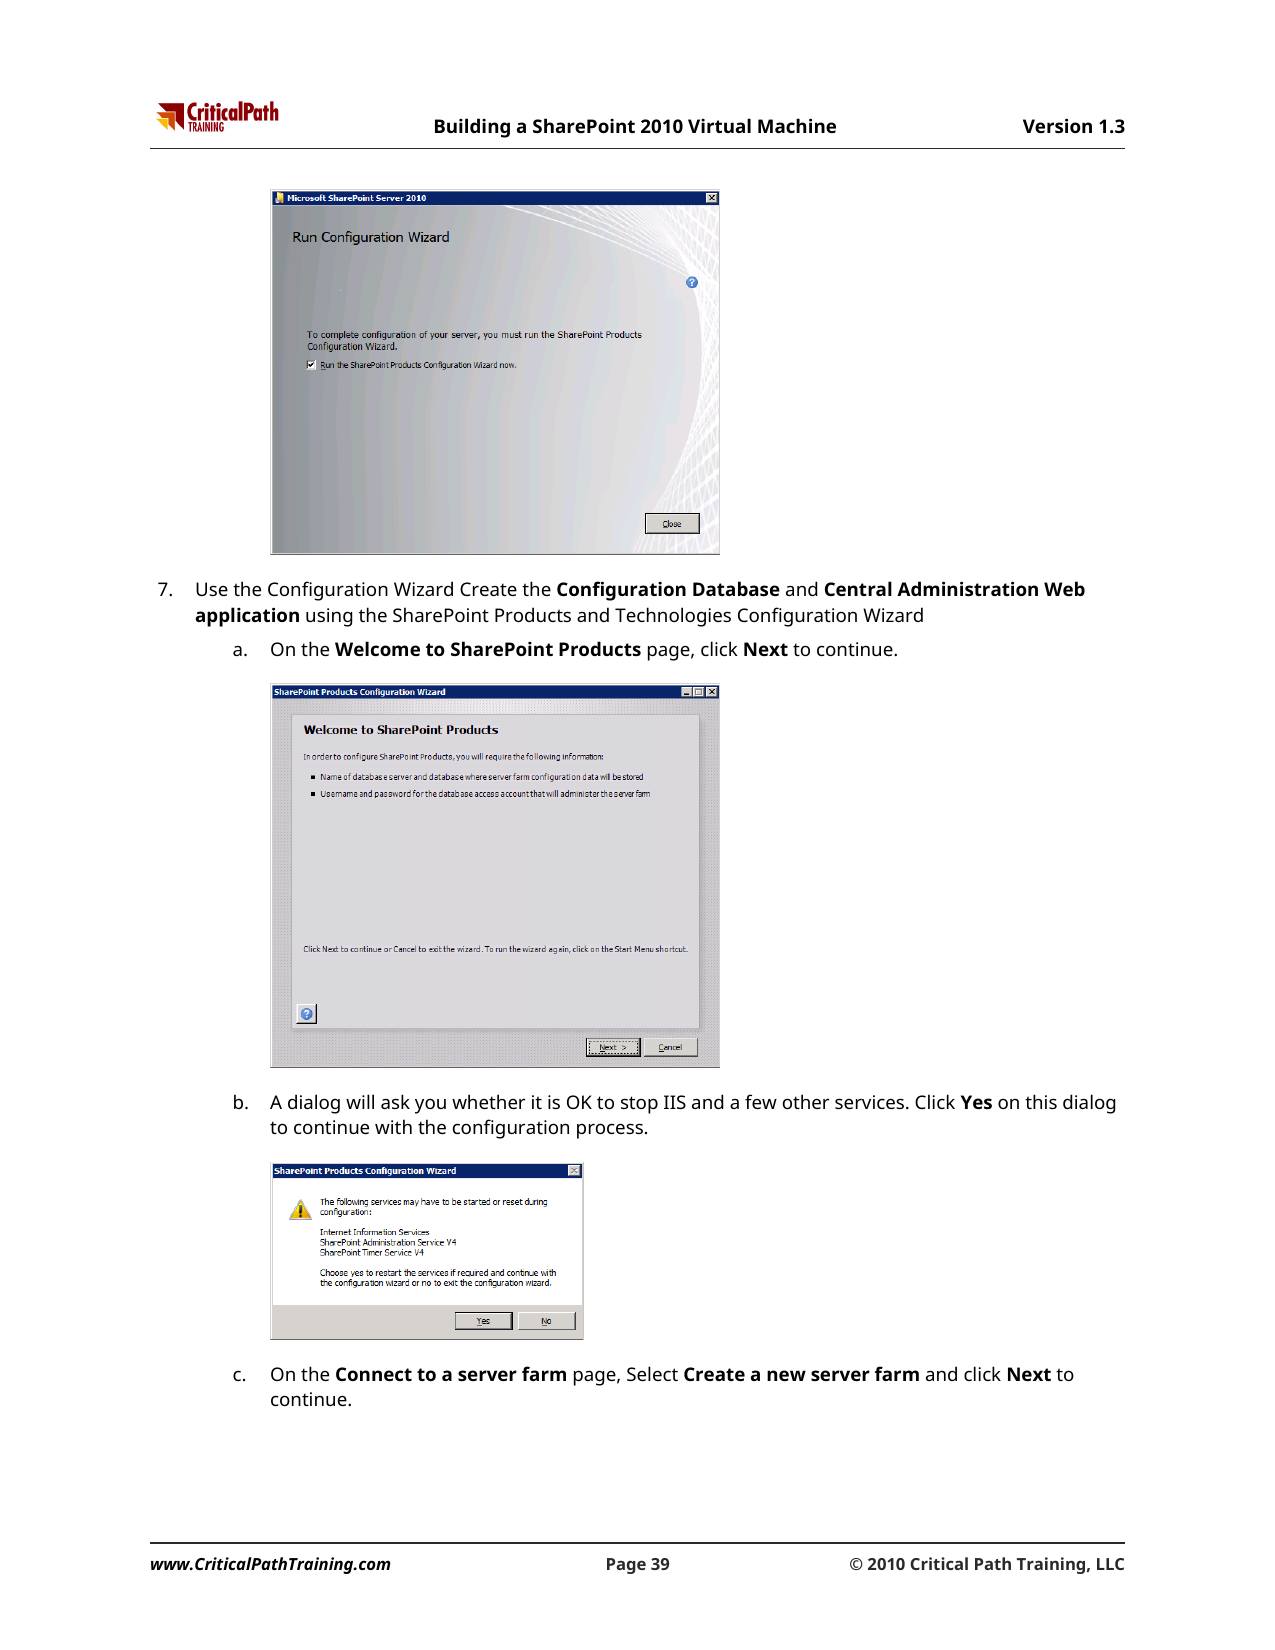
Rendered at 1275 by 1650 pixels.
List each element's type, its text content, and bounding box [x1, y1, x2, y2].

picture [150, 100, 282, 134]
text Use the Configuration Wizard Create the Configuration Database and Central Administration Web application using the SharePoint Products and Technologies Configuration Wizard [157, 576, 1125, 627]
picture [270, 189, 720, 555]
list On the Connect to a server farm page, Select Create a new server farm and click Next to continue. [232, 1361, 1125, 1412]
list A dialog will ask you whether it is OK to stop IIS and a few other services. Click Yes on this dialog to continue with the configuration process. [232, 1089, 1125, 1140]
list On the Welcome to SharePoint Products page, click Next to continue. [232, 636, 1125, 661]
picture [270, 1162, 584, 1340]
picture [270, 683, 720, 1068]
